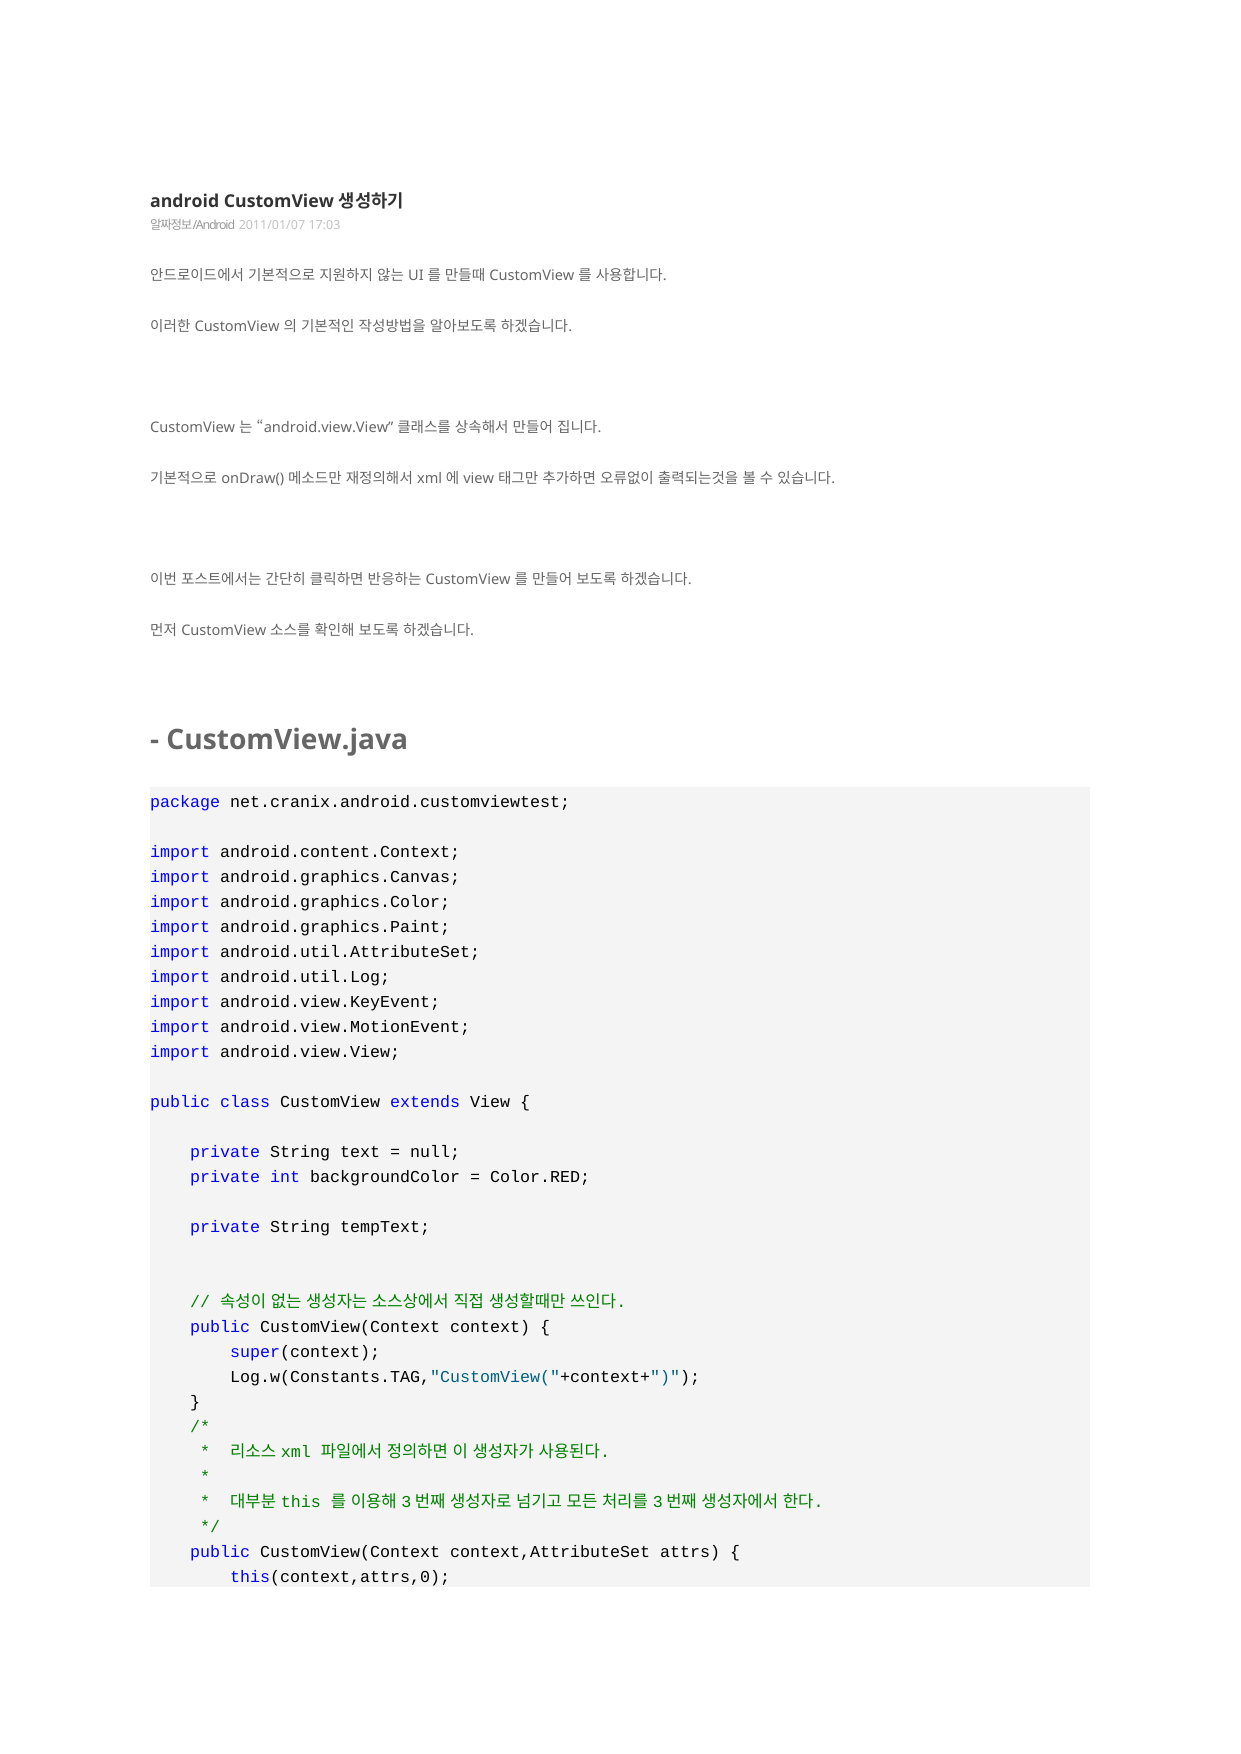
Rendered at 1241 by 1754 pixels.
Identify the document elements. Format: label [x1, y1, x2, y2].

picture [493, 1373, 499, 1382]
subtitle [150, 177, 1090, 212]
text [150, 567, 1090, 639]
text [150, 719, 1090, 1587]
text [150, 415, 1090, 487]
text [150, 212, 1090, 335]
